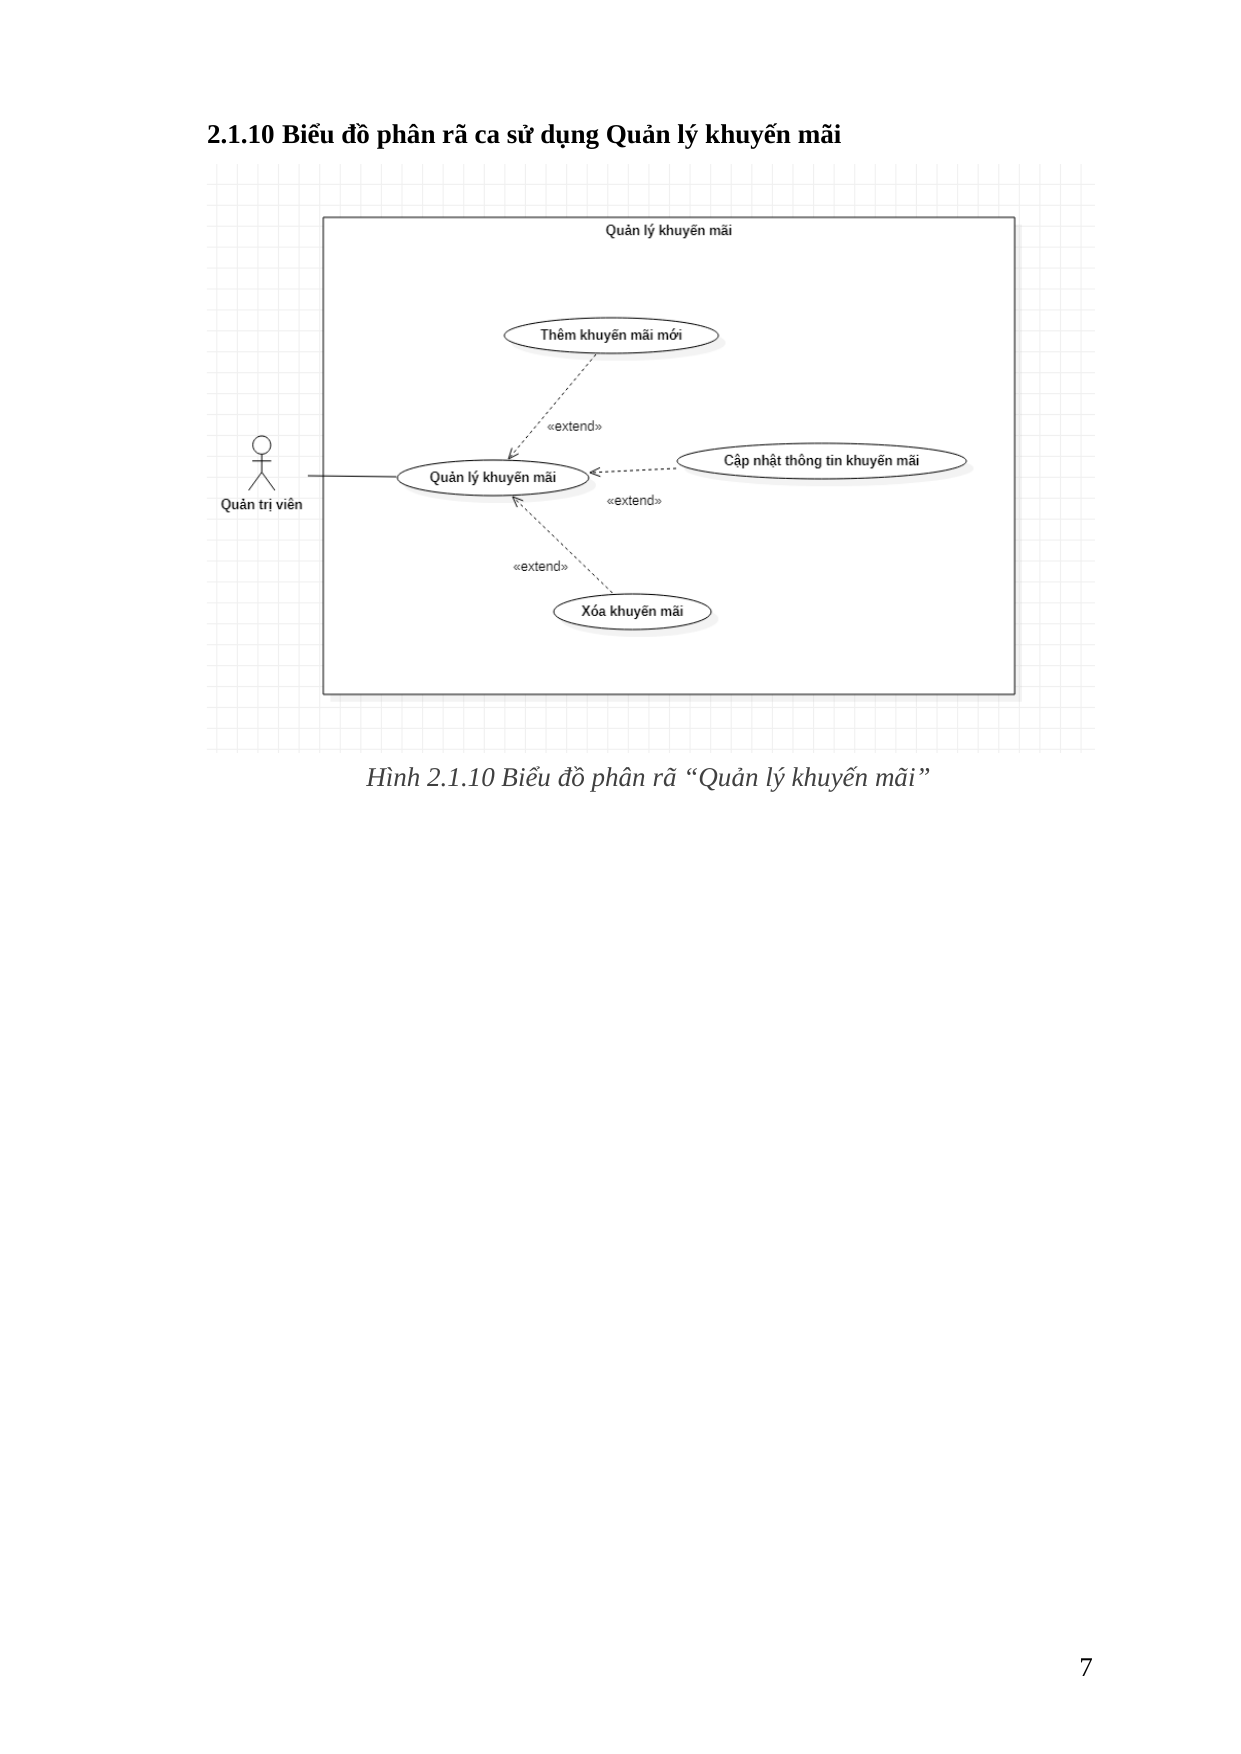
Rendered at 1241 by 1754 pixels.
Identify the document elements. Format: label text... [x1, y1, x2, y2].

subtitle Biểu đồ phân rã ca sử dụng Quản lý khuyến mãi [207, 118, 1092, 149]
text Hình 2.1.10 Biểu đồ phân rã “Quản lý khuyến mãi” [207, 762, 1092, 793]
picture [206, 164, 1095, 753]
